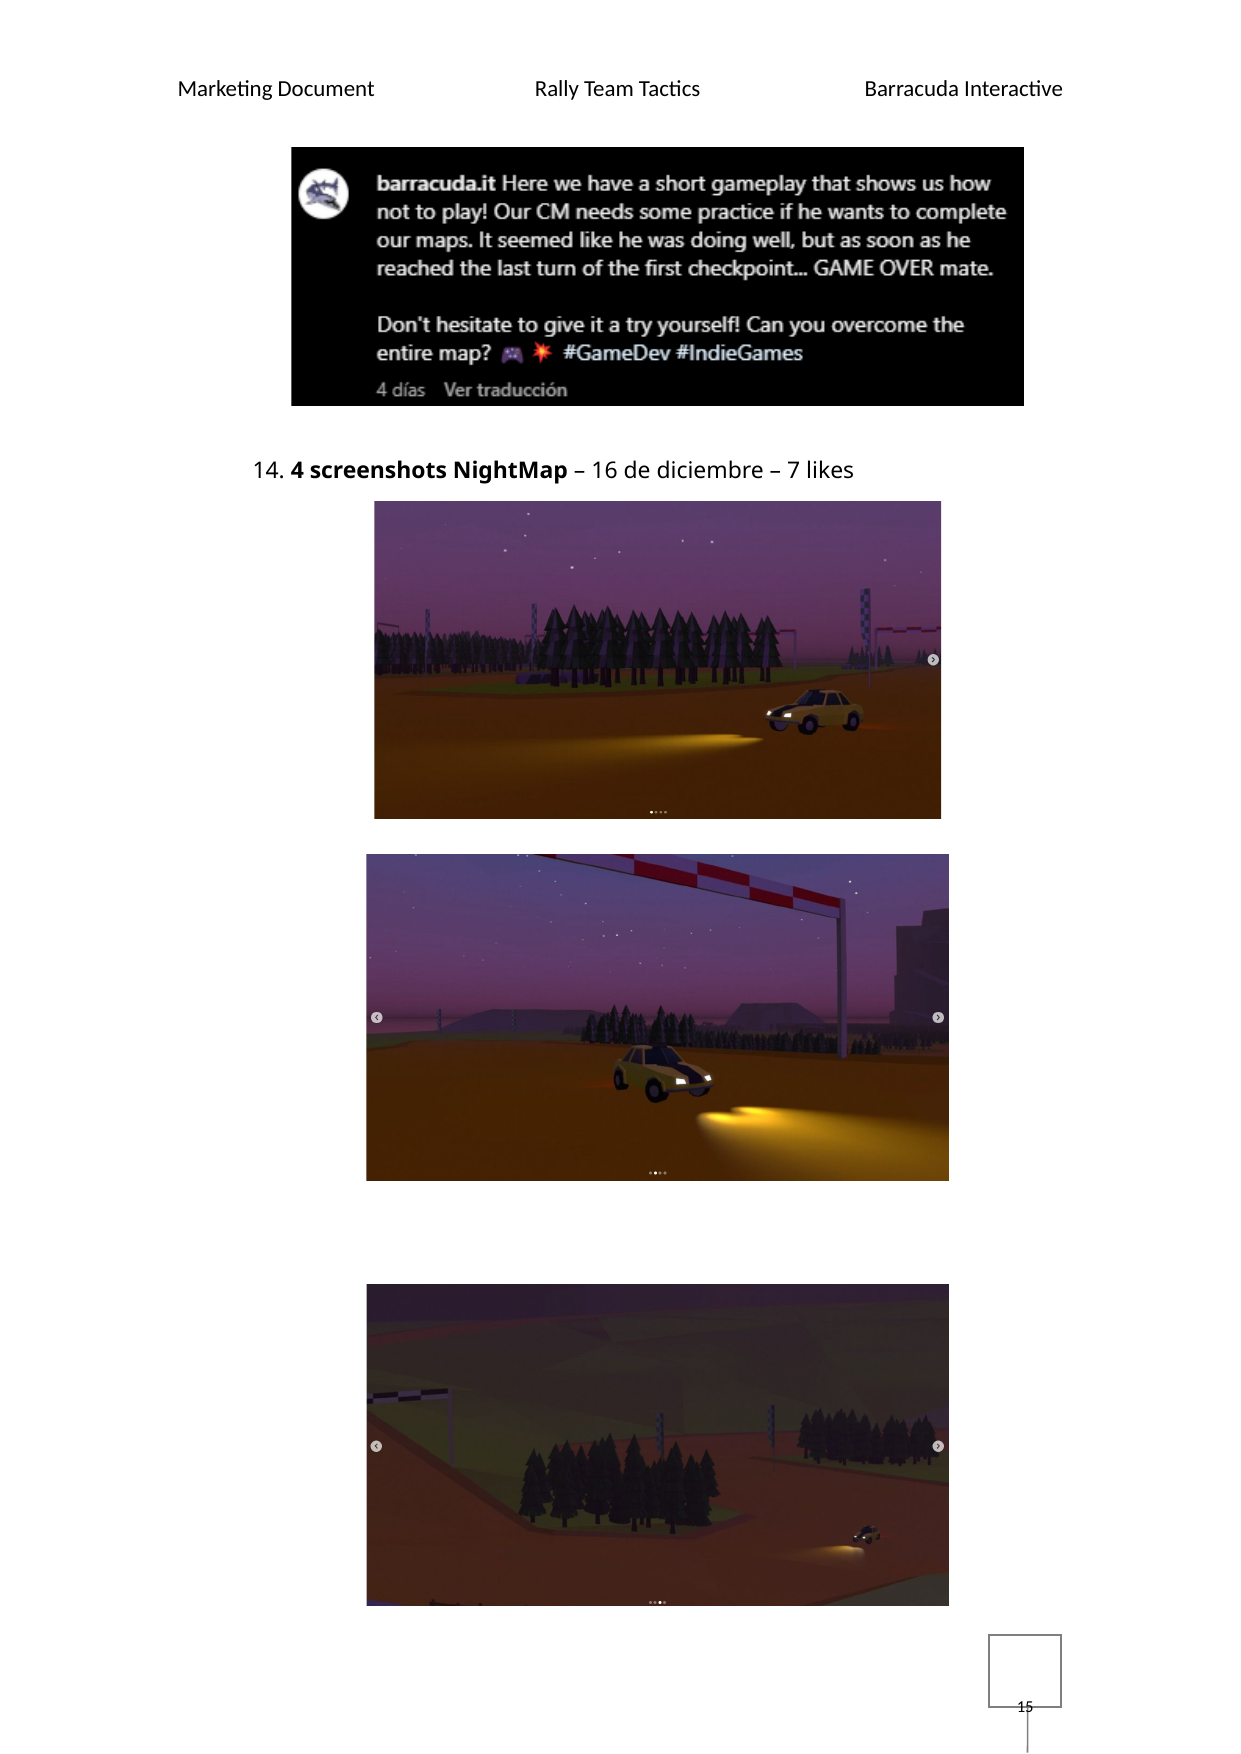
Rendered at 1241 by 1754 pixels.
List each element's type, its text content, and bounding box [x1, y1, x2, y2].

picture [366, 1284, 949, 1606]
picture [291, 147, 1024, 406]
list 14. 4 screenshots NightMap – 16 de diciembre – 7 likes [252, 408, 1063, 486]
picture [374, 501, 942, 819]
picture [366, 854, 949, 1181]
